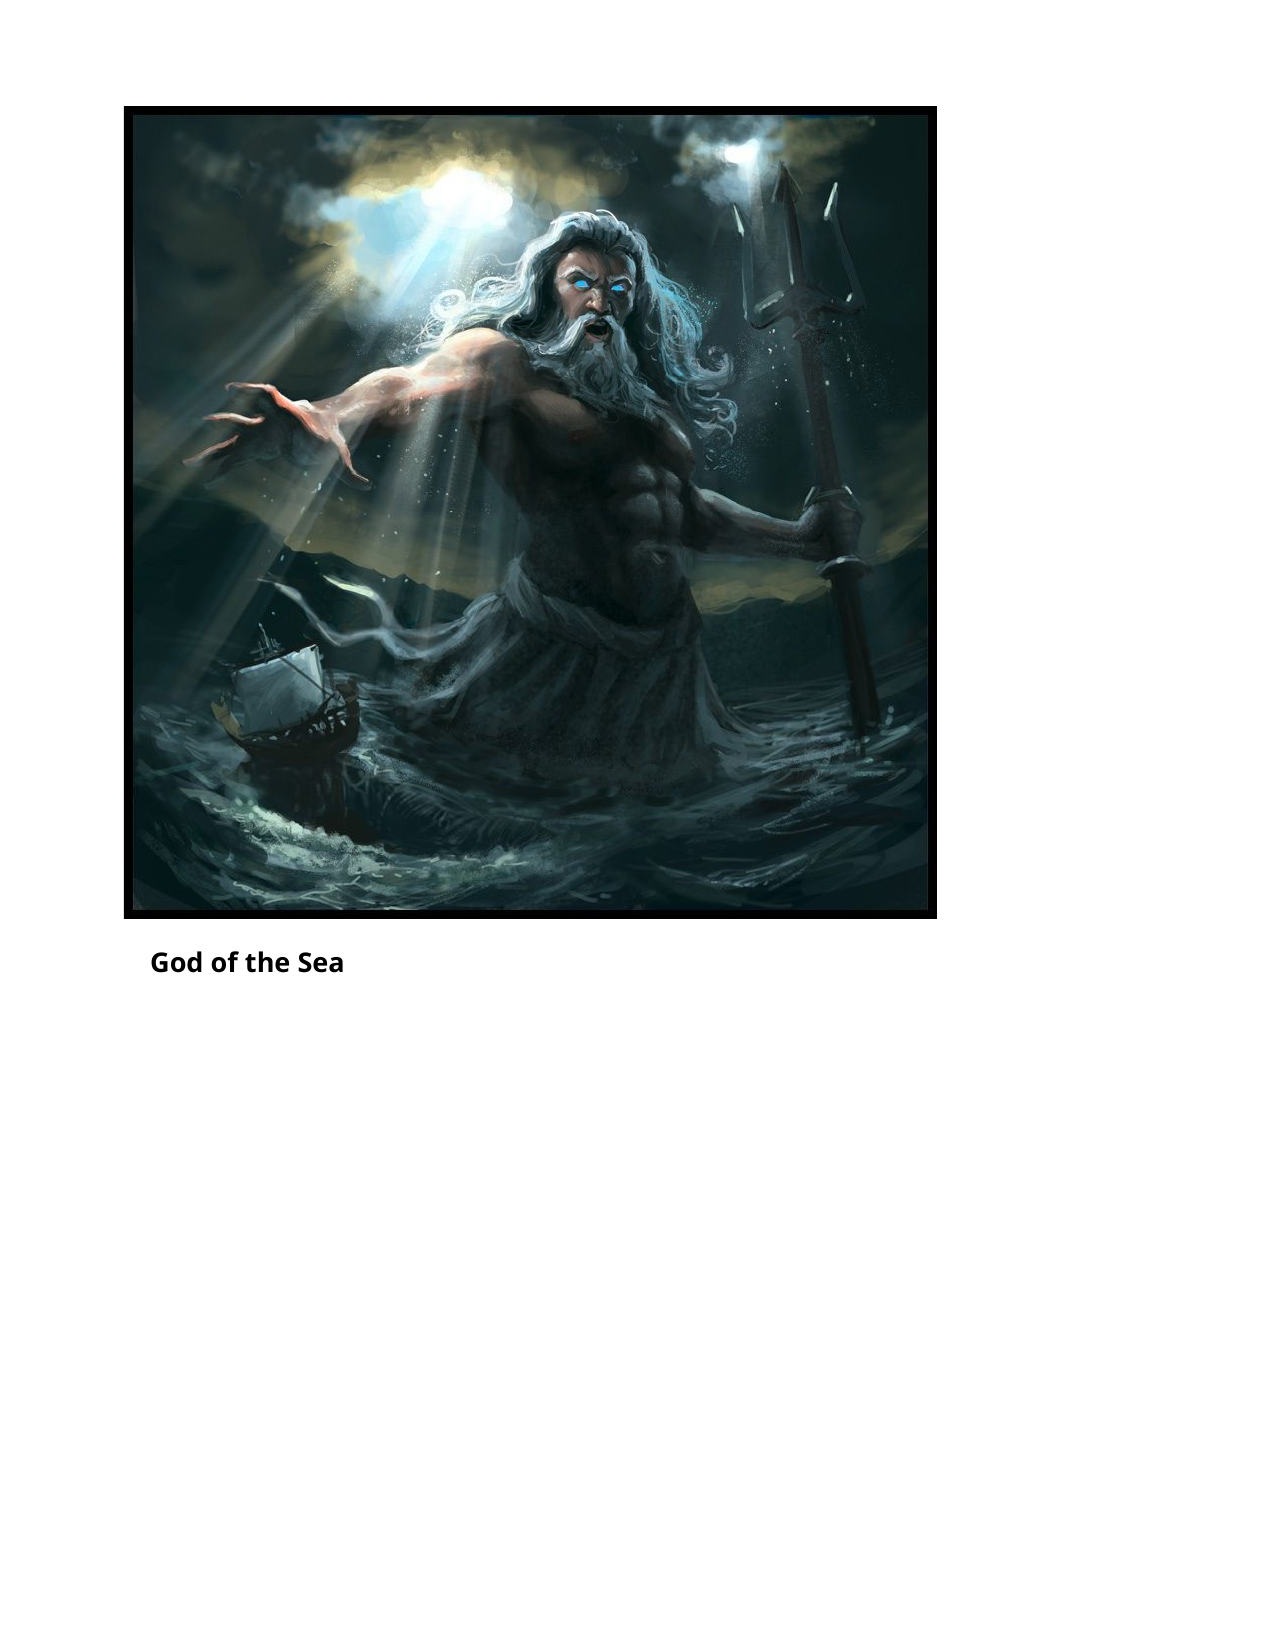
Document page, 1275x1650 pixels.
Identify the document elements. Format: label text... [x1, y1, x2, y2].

picture [123, 106, 937, 919]
